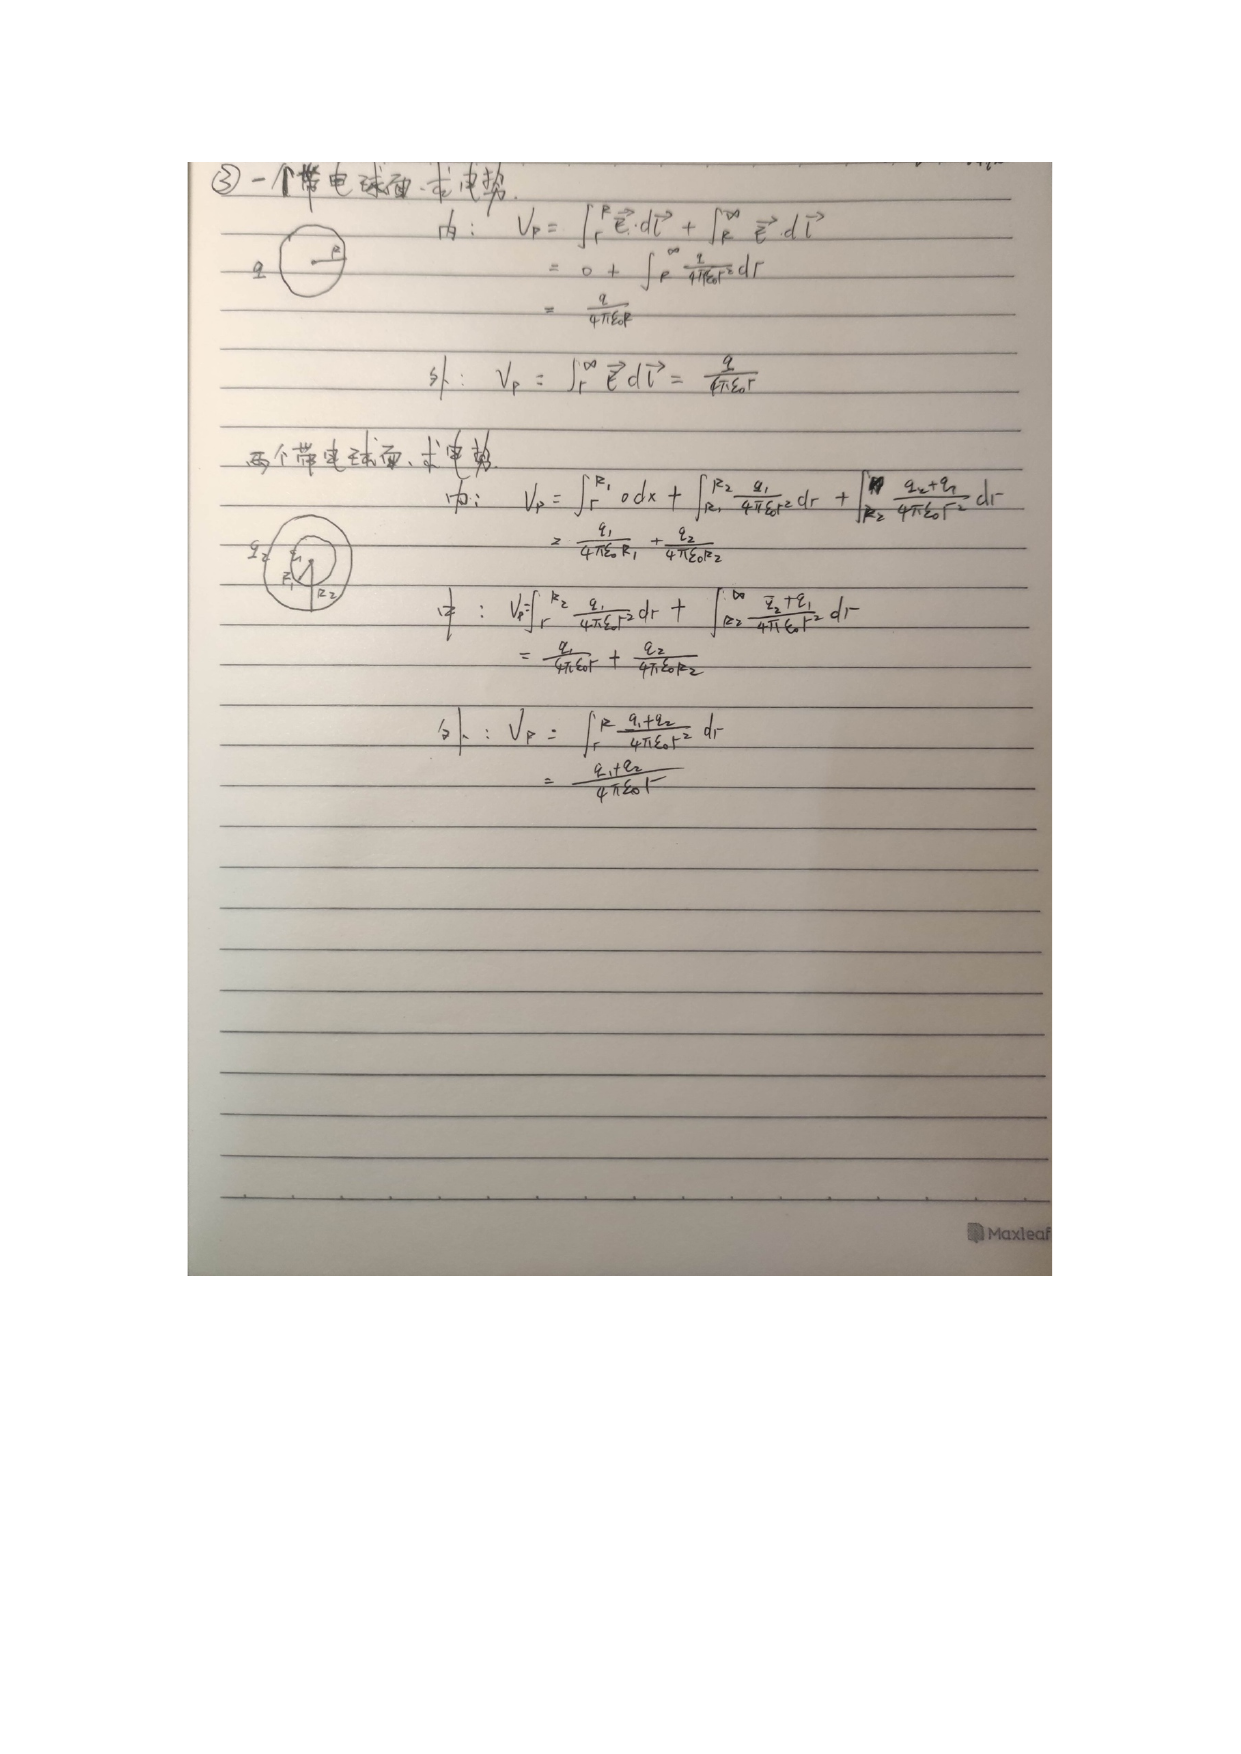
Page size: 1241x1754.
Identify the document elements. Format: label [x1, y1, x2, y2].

picture [187, 162, 1053, 1276]
